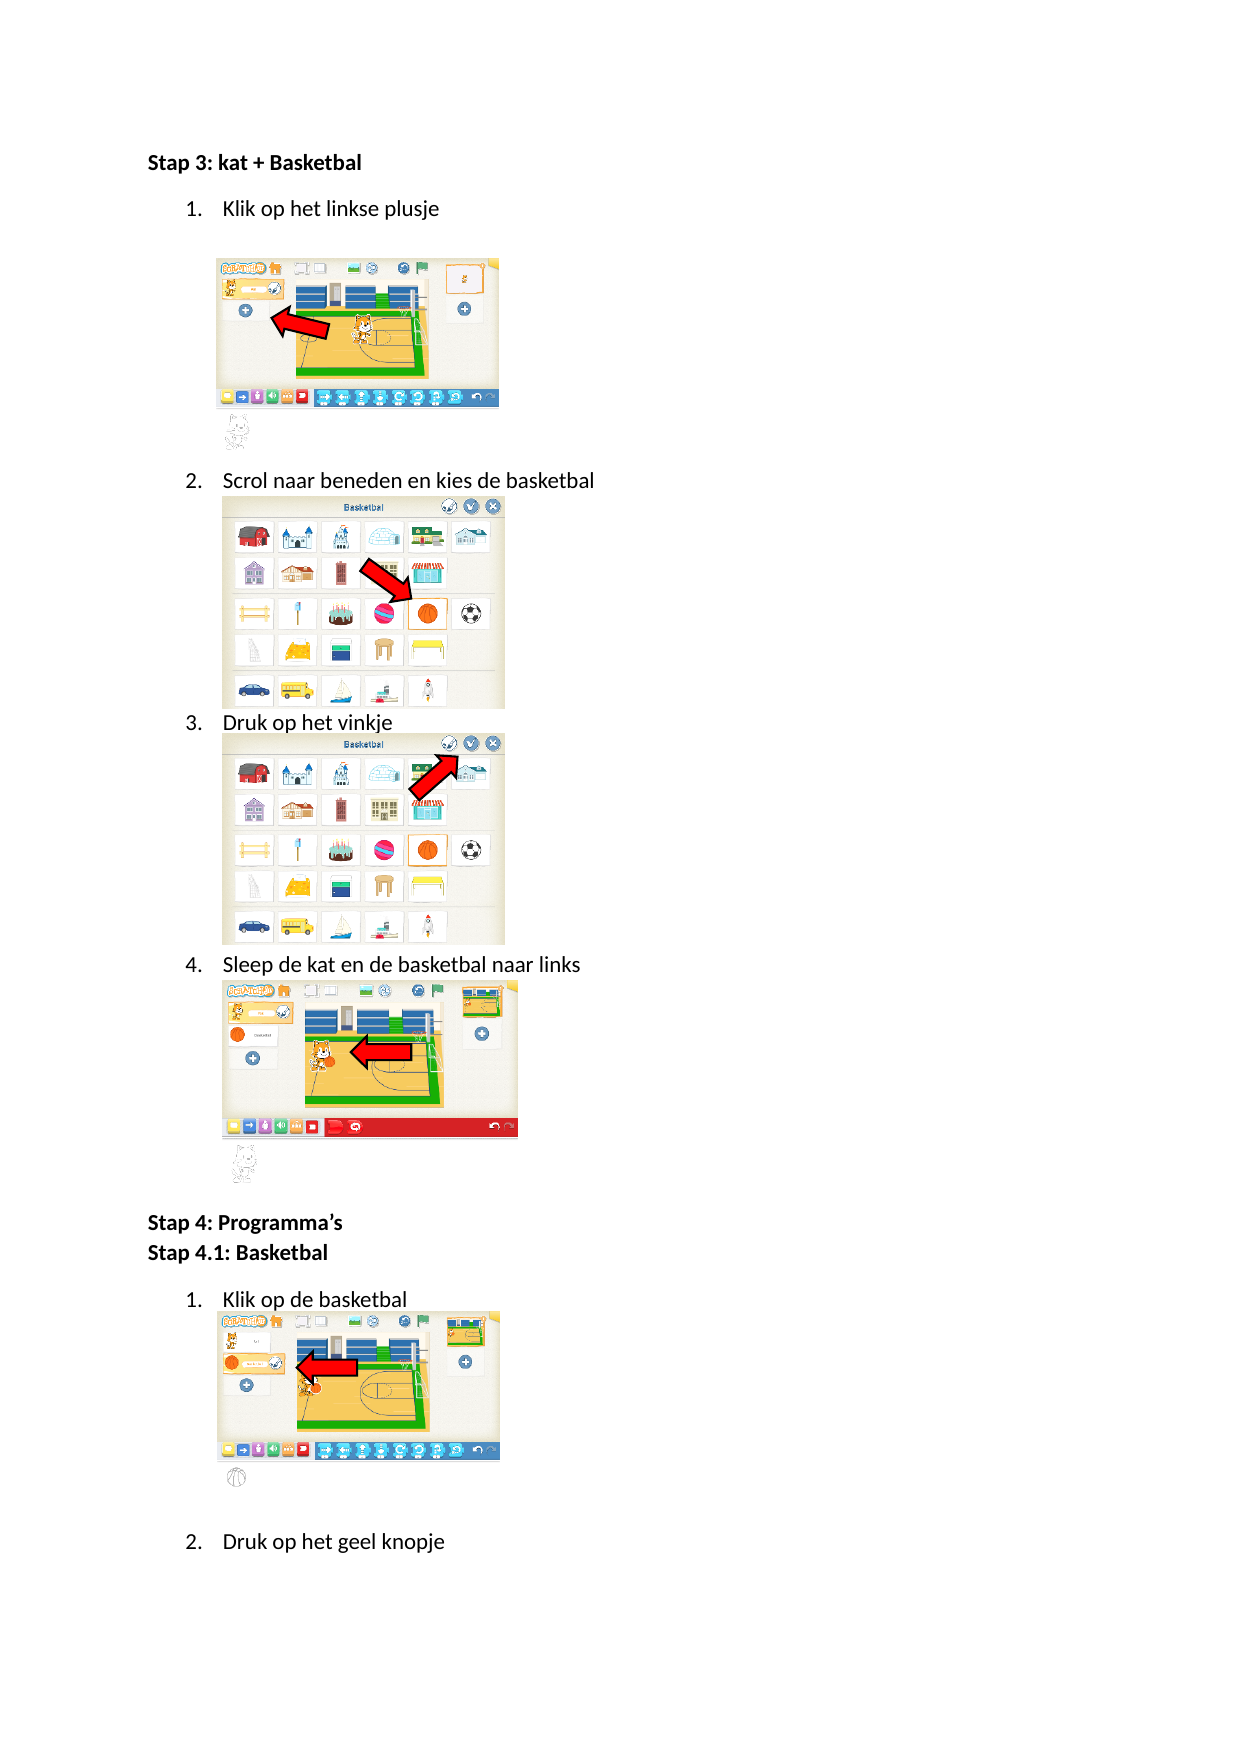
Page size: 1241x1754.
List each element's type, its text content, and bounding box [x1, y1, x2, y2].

list Druk op het geel knopje [185, 1527, 1093, 1555]
picture [216, 258, 499, 471]
picture [222, 496, 505, 709]
list Klik op het linkse plusje [185, 194, 1093, 222]
picture [217, 1311, 500, 1524]
text Stap 3: kat + Basketbal [148, 148, 1093, 176]
picture [222, 733, 505, 945]
list Scrol naar beneden en kies de basketbal [185, 466, 1093, 494]
text Stap 4: Programma’s Stap 4.1: Basketbal [148, 1208, 1093, 1266]
list Druk op het vinkje [185, 708, 1093, 736]
picture [222, 980, 518, 1205]
list Klik op de basketbal [185, 1285, 1093, 1313]
list Sleep de kat en de basketbal naar links [185, 950, 1093, 978]
